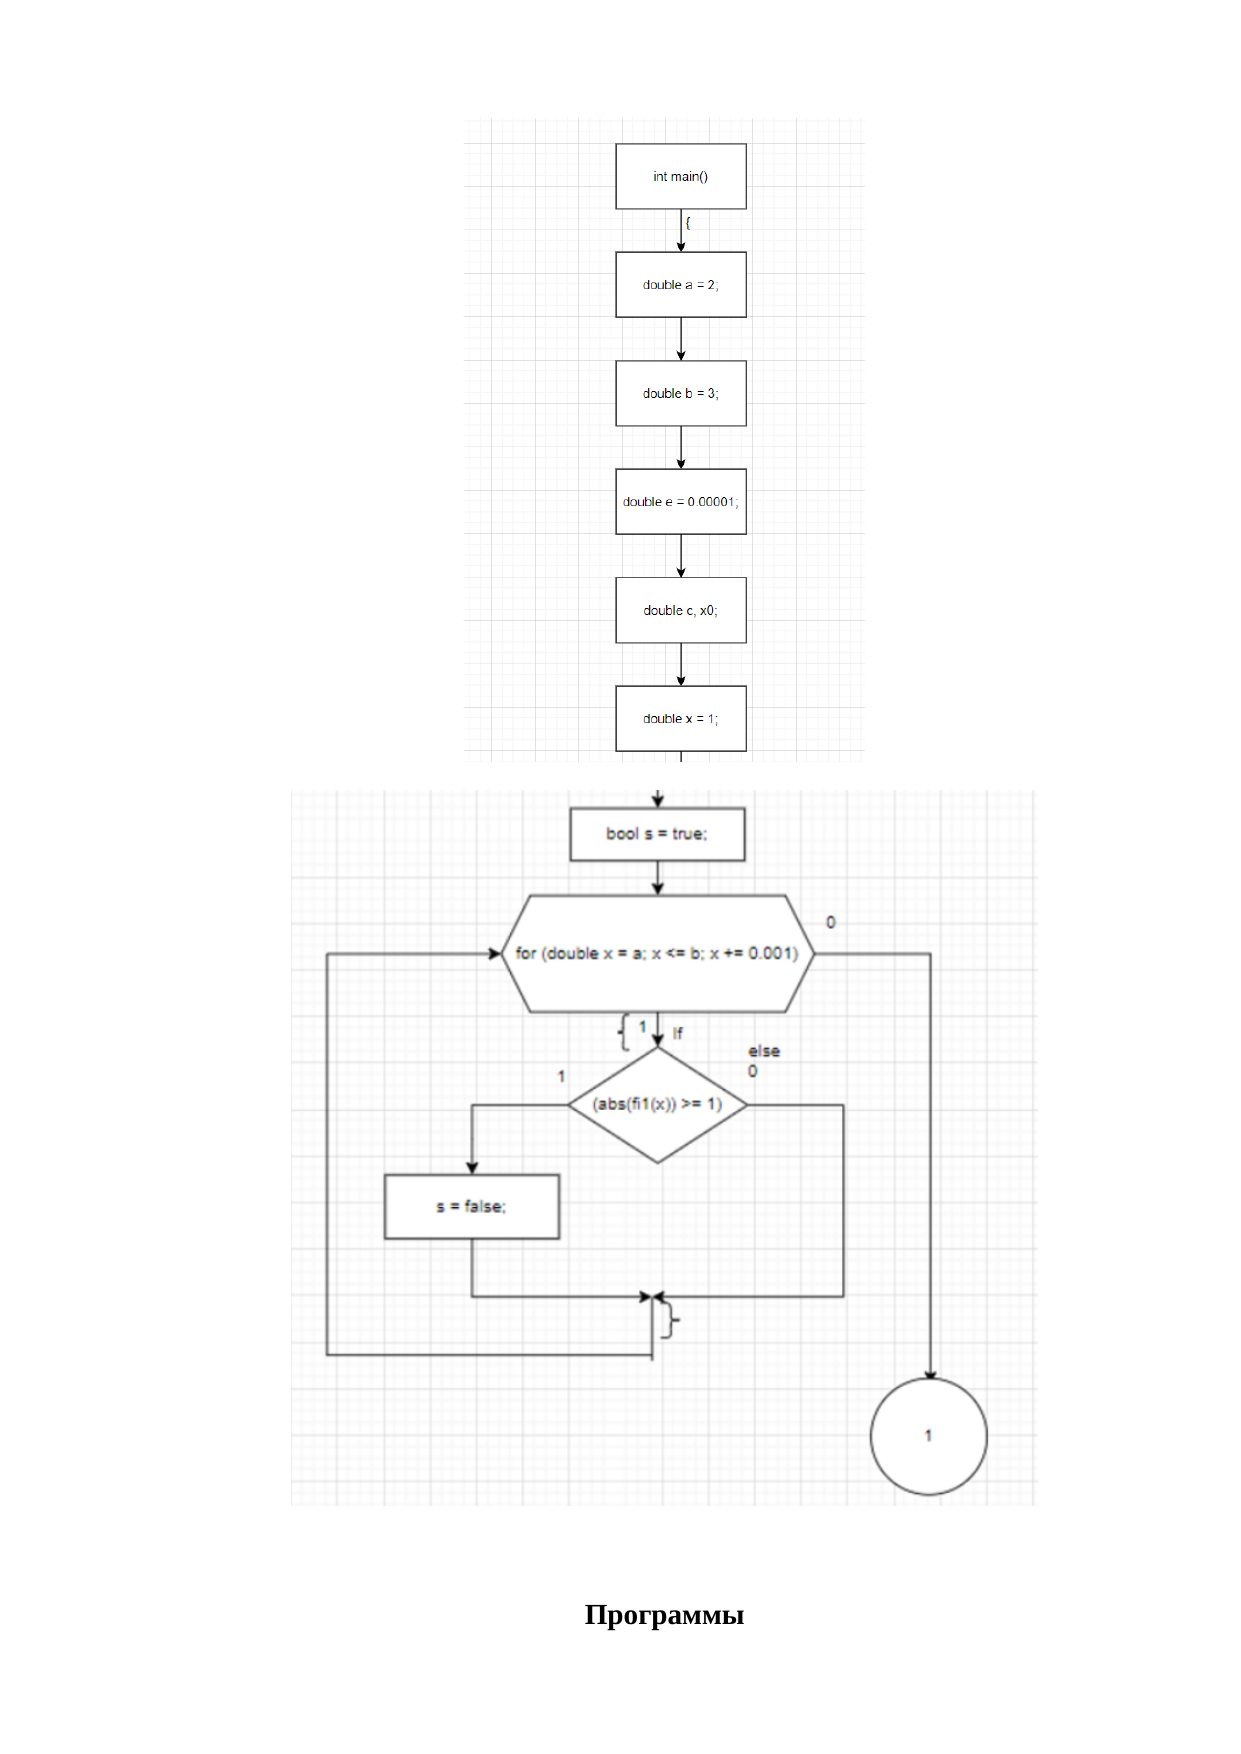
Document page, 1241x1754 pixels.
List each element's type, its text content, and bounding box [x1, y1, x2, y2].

picture [291, 790, 1038, 1506]
text Программы [177, 1597, 1152, 1631]
picture [463, 118, 866, 762]
